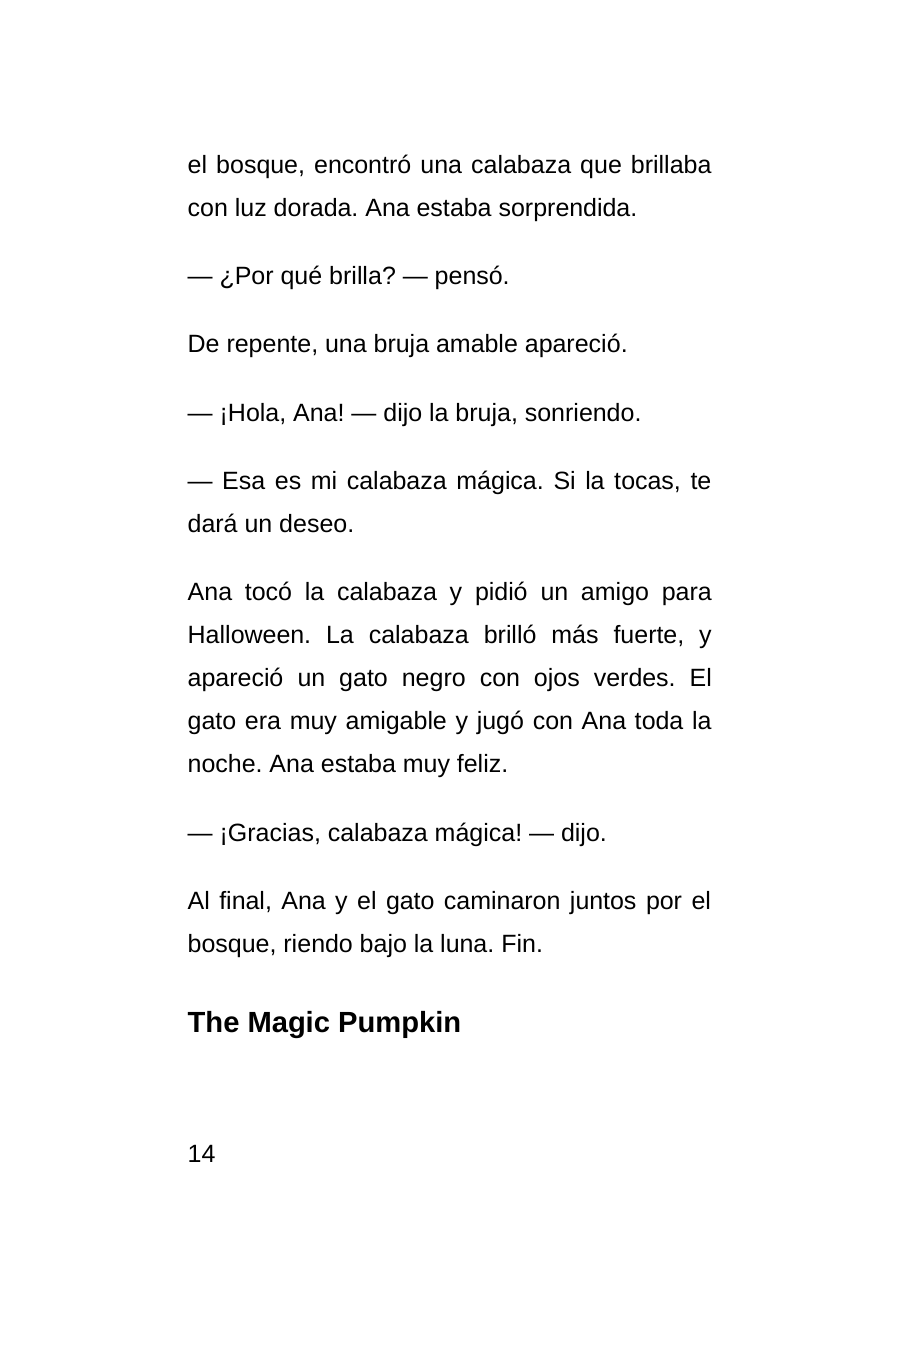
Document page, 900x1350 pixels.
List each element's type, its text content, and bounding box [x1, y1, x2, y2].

text — ¡Hola, Ana! — dijo la bruja, sonriendo. [187, 397, 712, 426]
text — ¡Gracias, calabaza mágica! — dijo. [187, 817, 712, 846]
text Ana tocó la calabaza y pidió un amigo para Halloween. La calabaza brilló más fuerte, y apareció un gato negro con ojos verdes. El gato era muy amigable y jugó con Ana toda la noche. Ana estaba muy feliz. [187, 577, 712, 778]
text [187, 150, 712, 222]
subtitle The Magic Pumpkin [187, 1005, 615, 1039]
text De repente, una bruja amable apareció. [187, 329, 712, 358]
text Al final, Ana y el gato caminaron juntos por el bosque, riendo bajo la luna. Fin. [187, 886, 712, 957]
text — ¿Por qué brilla? — pensó. [187, 261, 712, 290]
text — Esa es mi calabaza mágica. Si la tocas, te dará un deseo. [187, 466, 712, 537]
